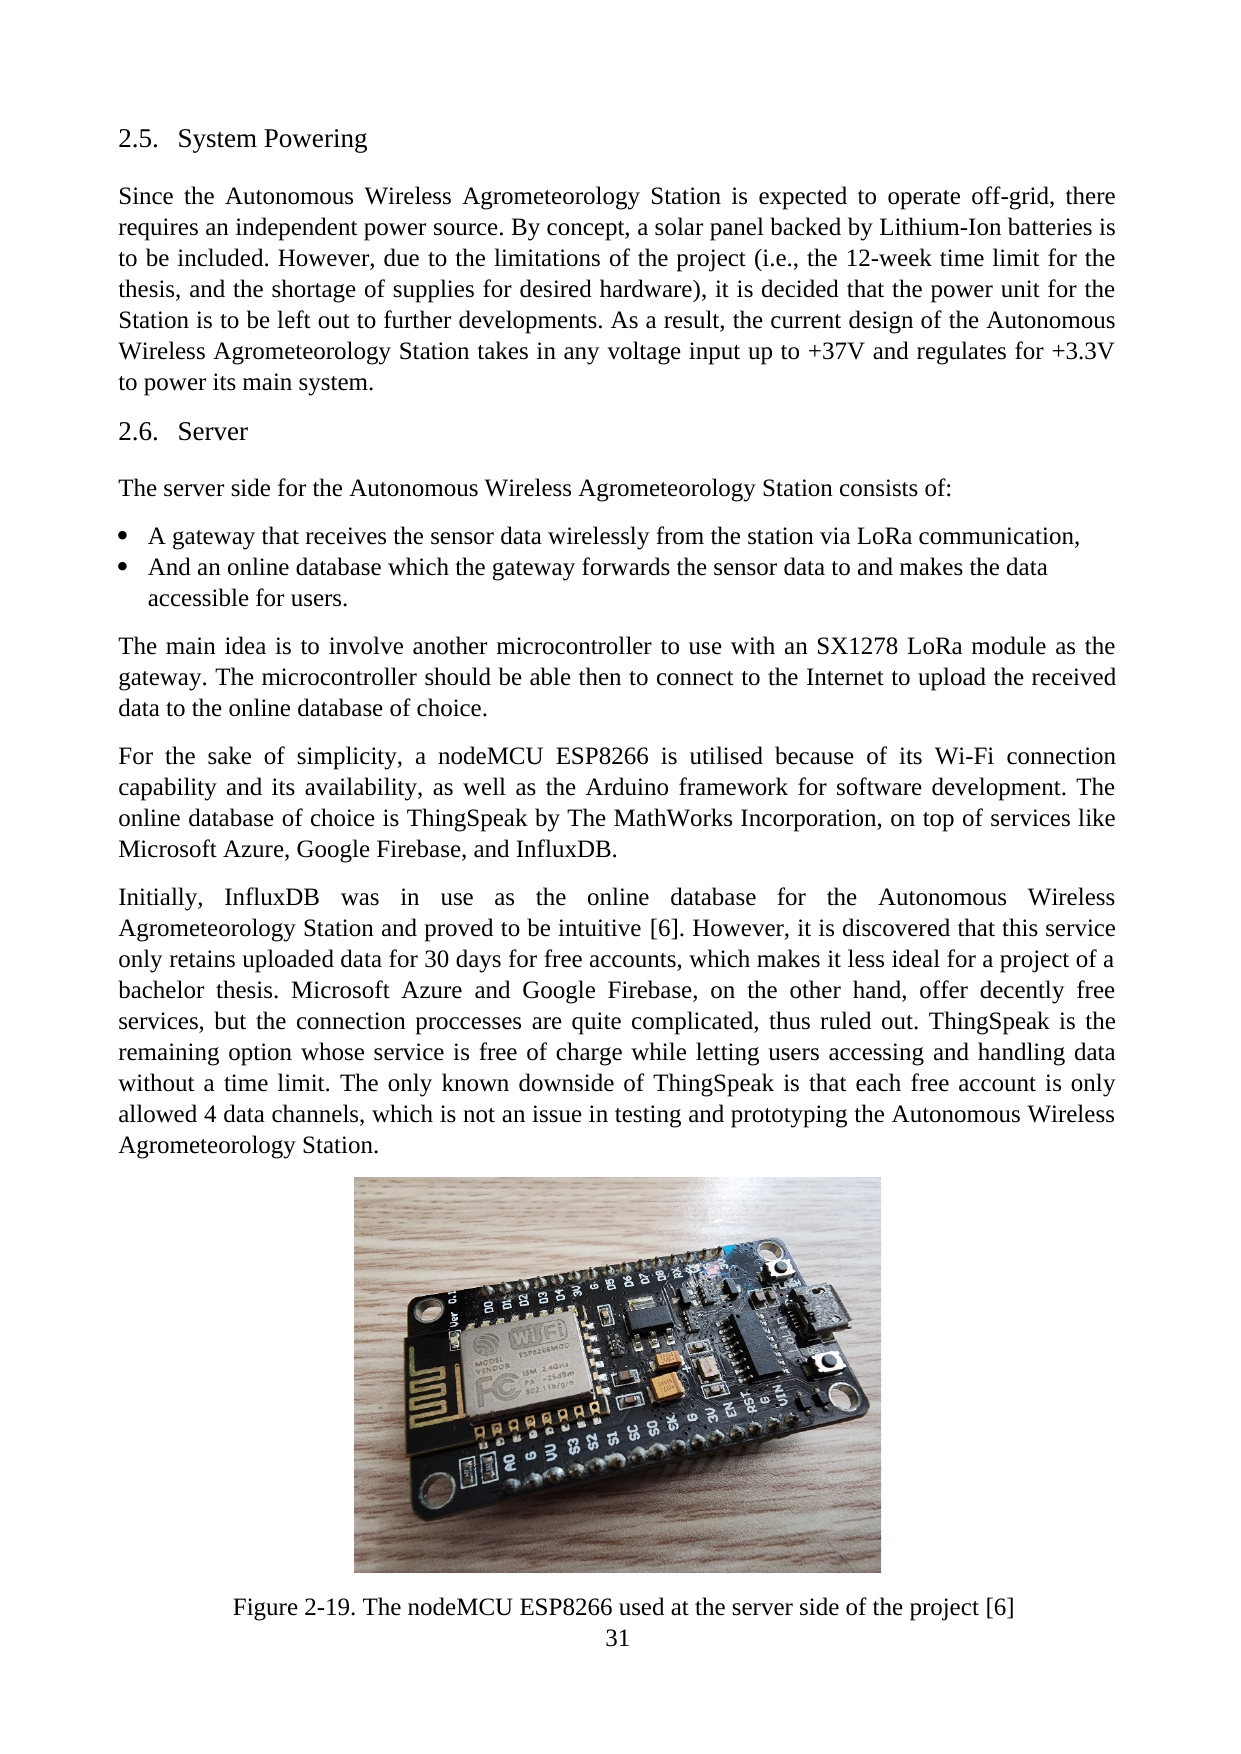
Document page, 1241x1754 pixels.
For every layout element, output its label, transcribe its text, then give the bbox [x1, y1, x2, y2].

subtitle System Powering [118, 122, 1117, 153]
text The main idea is to involve another microcontroller to use with an SX1278 LoRa module as the gateway. The microcontroller should be able then to connect to the Internet to upload the received data to the online database of choice. [118, 631, 1117, 722]
text Figure 2-19. The nodeMCU ESP8266 used at the server side of the project [6] [118, 1592, 1129, 1621]
text Since the Autonomous Wireless Agrometeorology Station is expected to operate off-grid, there requires an independent power source. By concept, a solar panel backed by Lithium-Ion batteries is to be included. However, due to the limitations of the project (i.e., the 12-week time limit for the thesis, and the shortage of supplies for desired hardware), it is decided that the power unit for the Station is to be left out to further developments. As a result, the current design of the Autonomous Wireless Agrometeorology Station takes in any voltage input up to +37V and regulates for +3.3V to power its main system. [118, 181, 1117, 396]
text The server side for the Autonomous Wireless Agrometeorology Station consists of: [118, 473, 1117, 502]
picture [354, 1177, 882, 1573]
text Initially, InfluxDB was in use as the online database for the Autonomous Wireless Agrometeorology Station and proved to be intuitive [6]. However, it is discovered that this service only retains uploaded data for 30 days for free accounts, which makes it less ideal for a project of a bachelor thesis. Microsoft Azure and Google Firebase, on the other hand, offer decently free services, but the connection proccesses are quite complicated, thus ruled out. ThingSpeak is the remaining option whose service is free of charge while letting users accessing and handling data without a time limit. The only known downside of ThingSpeak is that each free account is only allowed 4 data channels, which is not an issue in testing and prototyping the Autonomous Wireless Agrometeorology Station. [118, 882, 1117, 1159]
list And an online database which the gateway forwards the sensor data to and makes the data accessible for users. [118, 552, 1117, 612]
list A gateway that receives the sensor data wirelessly from the station via LoRa communication, [118, 521, 1117, 550]
text For the sake of simplicity, a nodeMCU ESP8266 is utilised because of its Wi-Fi connection capability and its availability, as well as the Arduino framework for software development. The online database of choice is ThingSpeak by The MathWorks Incorporation, on top of services like Microsoft Azure, Google Firebase, and InfluxDB. [118, 741, 1117, 863]
subtitle Server [118, 415, 1117, 446]
